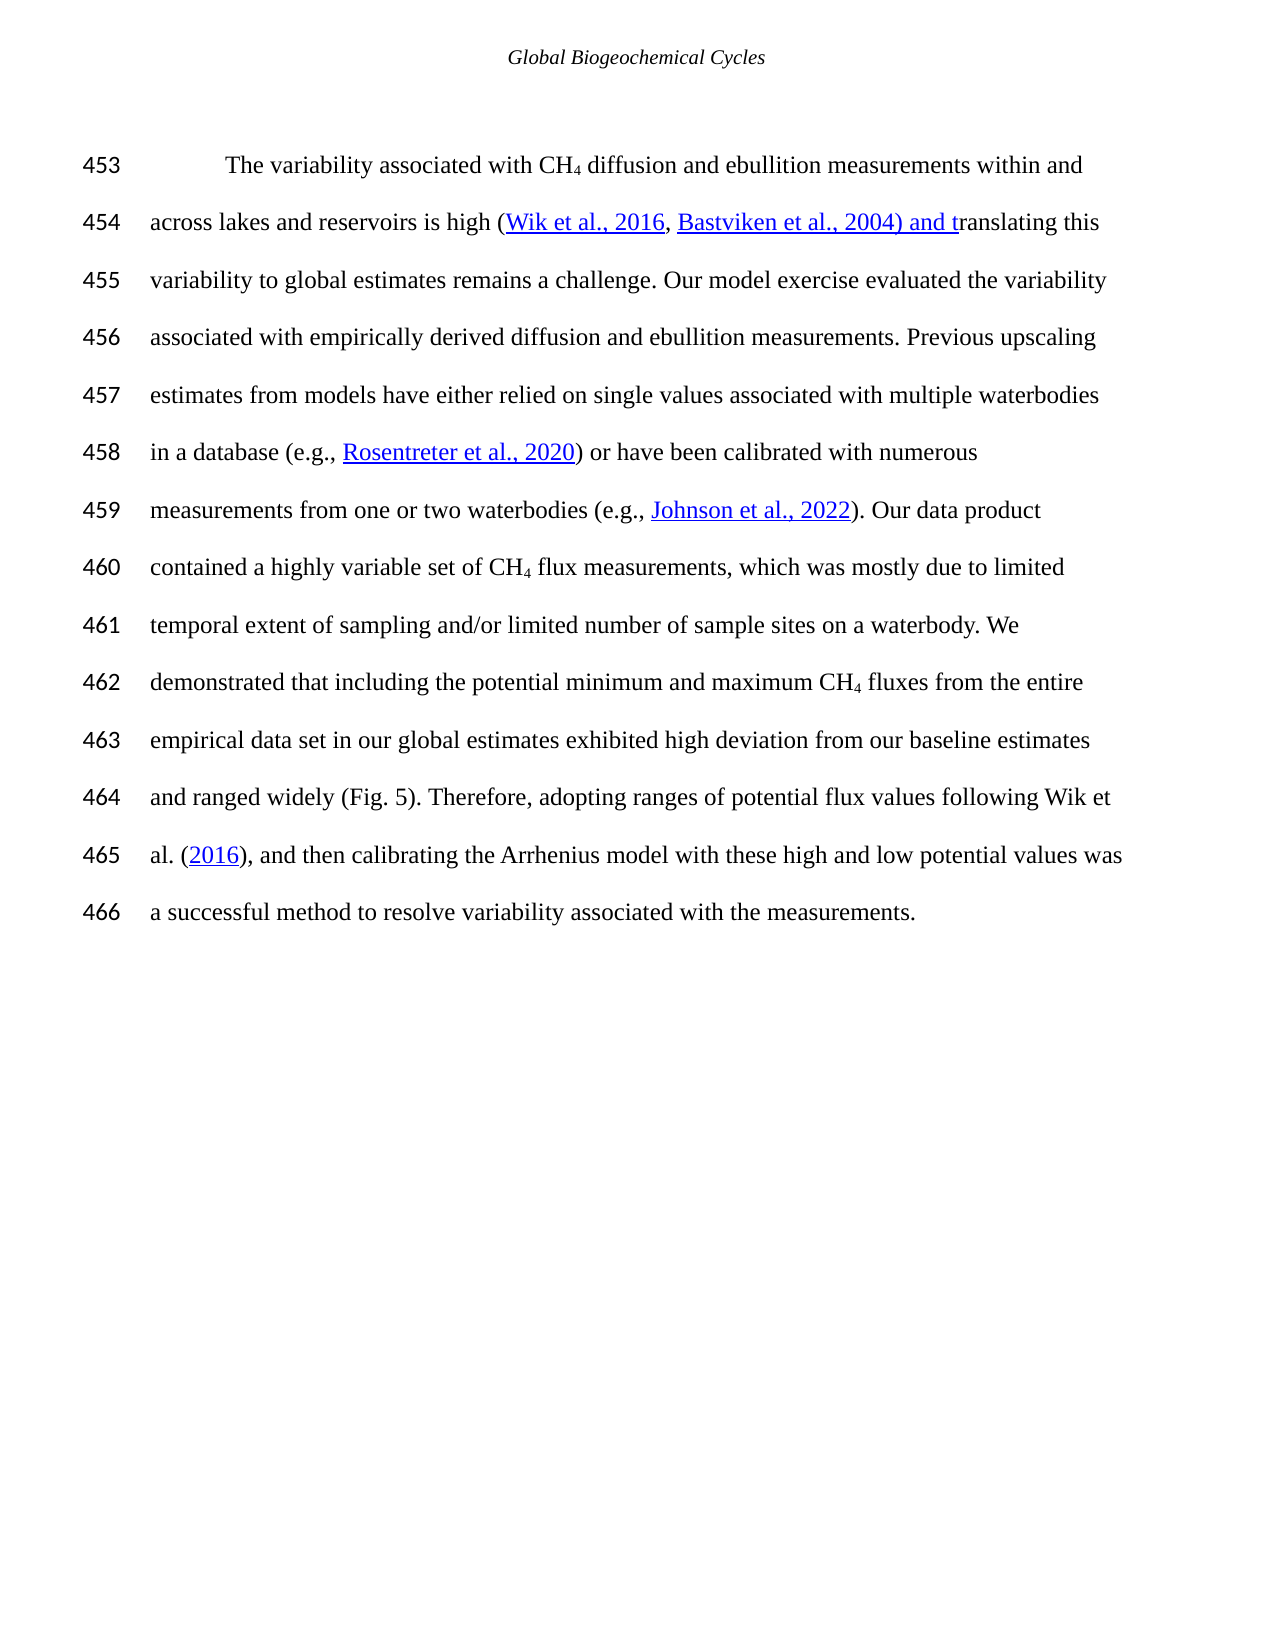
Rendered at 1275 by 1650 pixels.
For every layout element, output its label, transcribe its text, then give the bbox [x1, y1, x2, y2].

subtitle The variability associated with CH4 diffusion and ebullition measurements within and across lakes and reservoirs is high (Wik et al., 2016, Bastviken et al., 2004) and translating this variability to global estimates remains a challenge. Our model exercise evaluated the variability associated with empirically derived diffusion and ebullition measurements. Previous upscaling estimates from models have either relied on single values associated with multiple waterbodies in a database (e.g., Rosentreter et al., 2020) or have been calibrated with numerous measurements from one or two waterbodies (e.g., Johnson et al., 2022). Our data product contained a highly variable set of CH4 flux measurements, which was mostly due to limited temporal extent of sampling and/or limited number of sample sites on a waterbody. We demonstrated that including the potential minimum and maximum CH4 fluxes from the entire empirical data set in our global estimates exhibited high deviation from our baseline estimates and ranged widely (Fig. 5). Therefore, adopting ranges of potential flux values following Wik et al. (2016), and then calibrating the Arrhenius model with these high and low potential values was a successful method to resolve variability associated with the measurements. [150, 150, 1125, 926]
